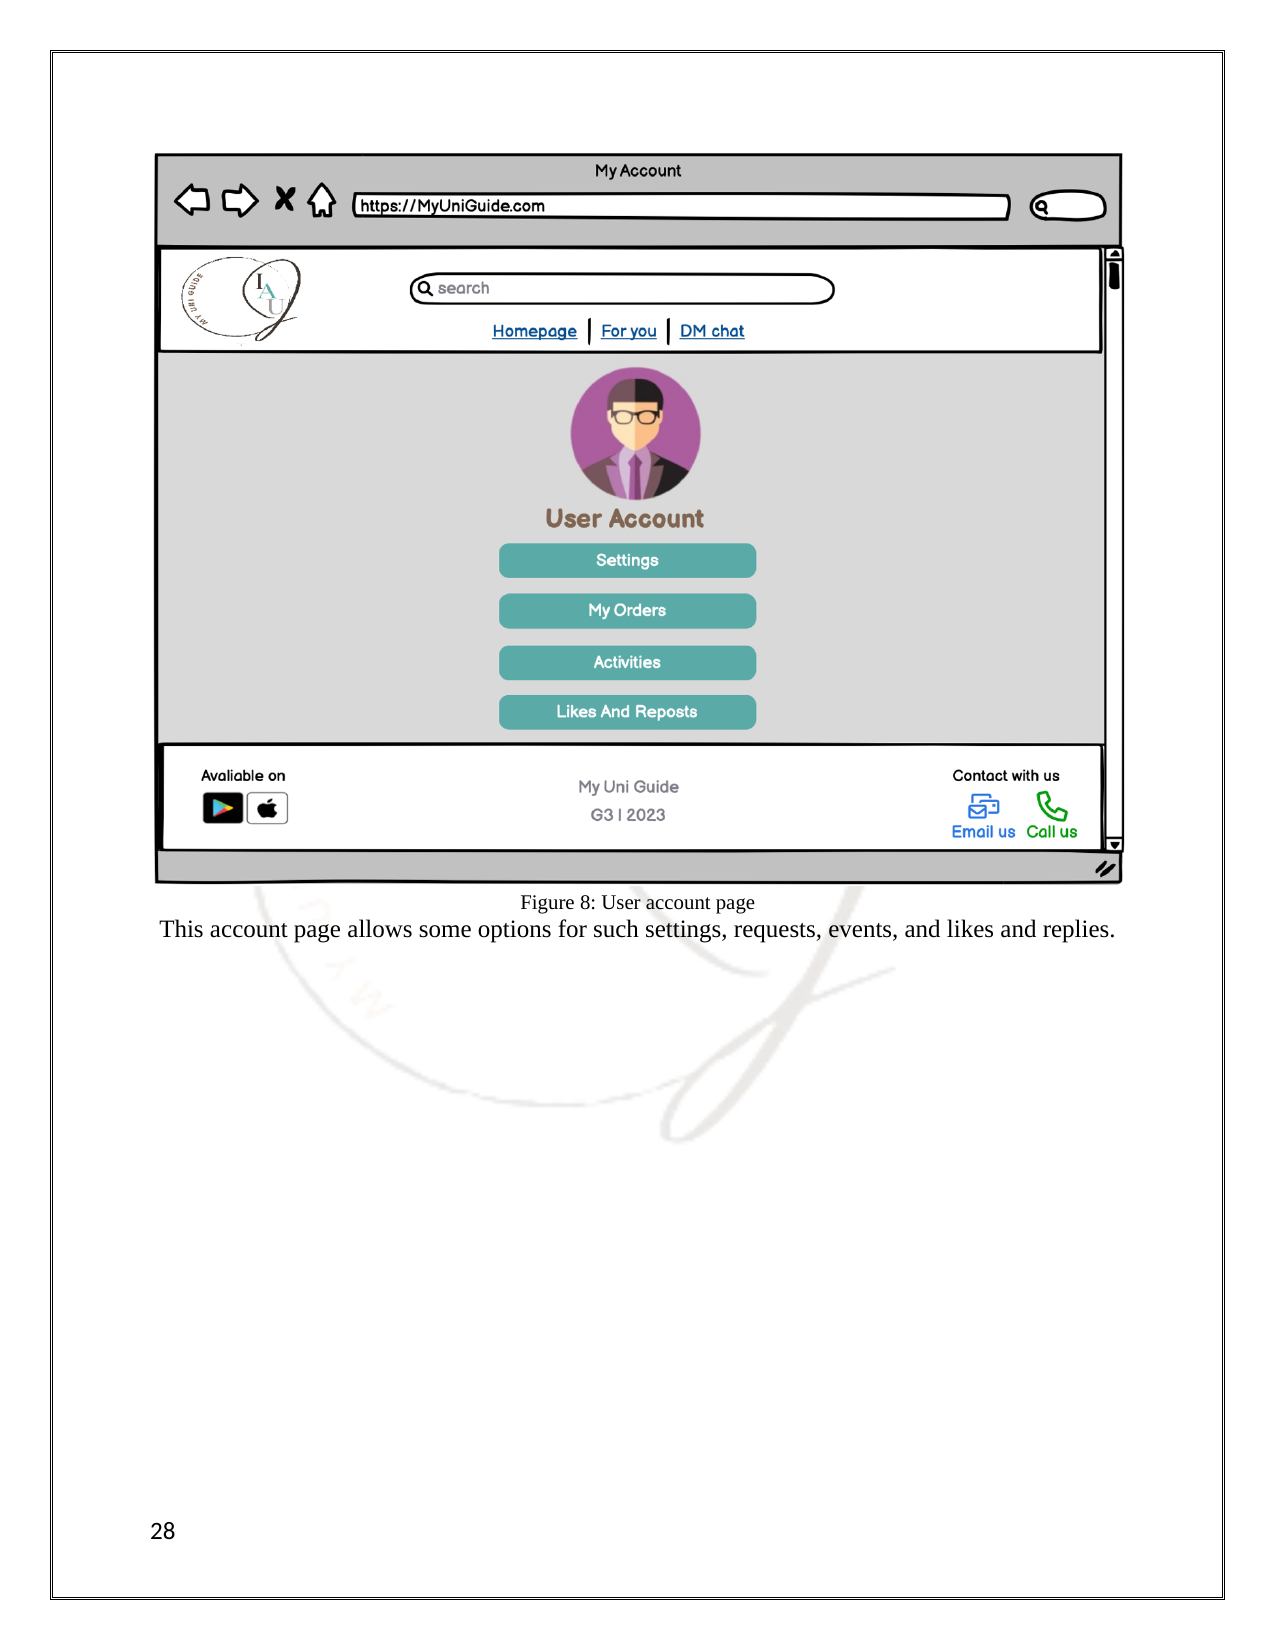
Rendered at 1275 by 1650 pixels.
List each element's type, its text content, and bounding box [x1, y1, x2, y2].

subtitle Figure 8: User account page [150, 889, 1125, 914]
text This account page allows some options for such settings, requests, events, and likes and replies. [150, 914, 1125, 942]
picture [150, 150, 1125, 886]
